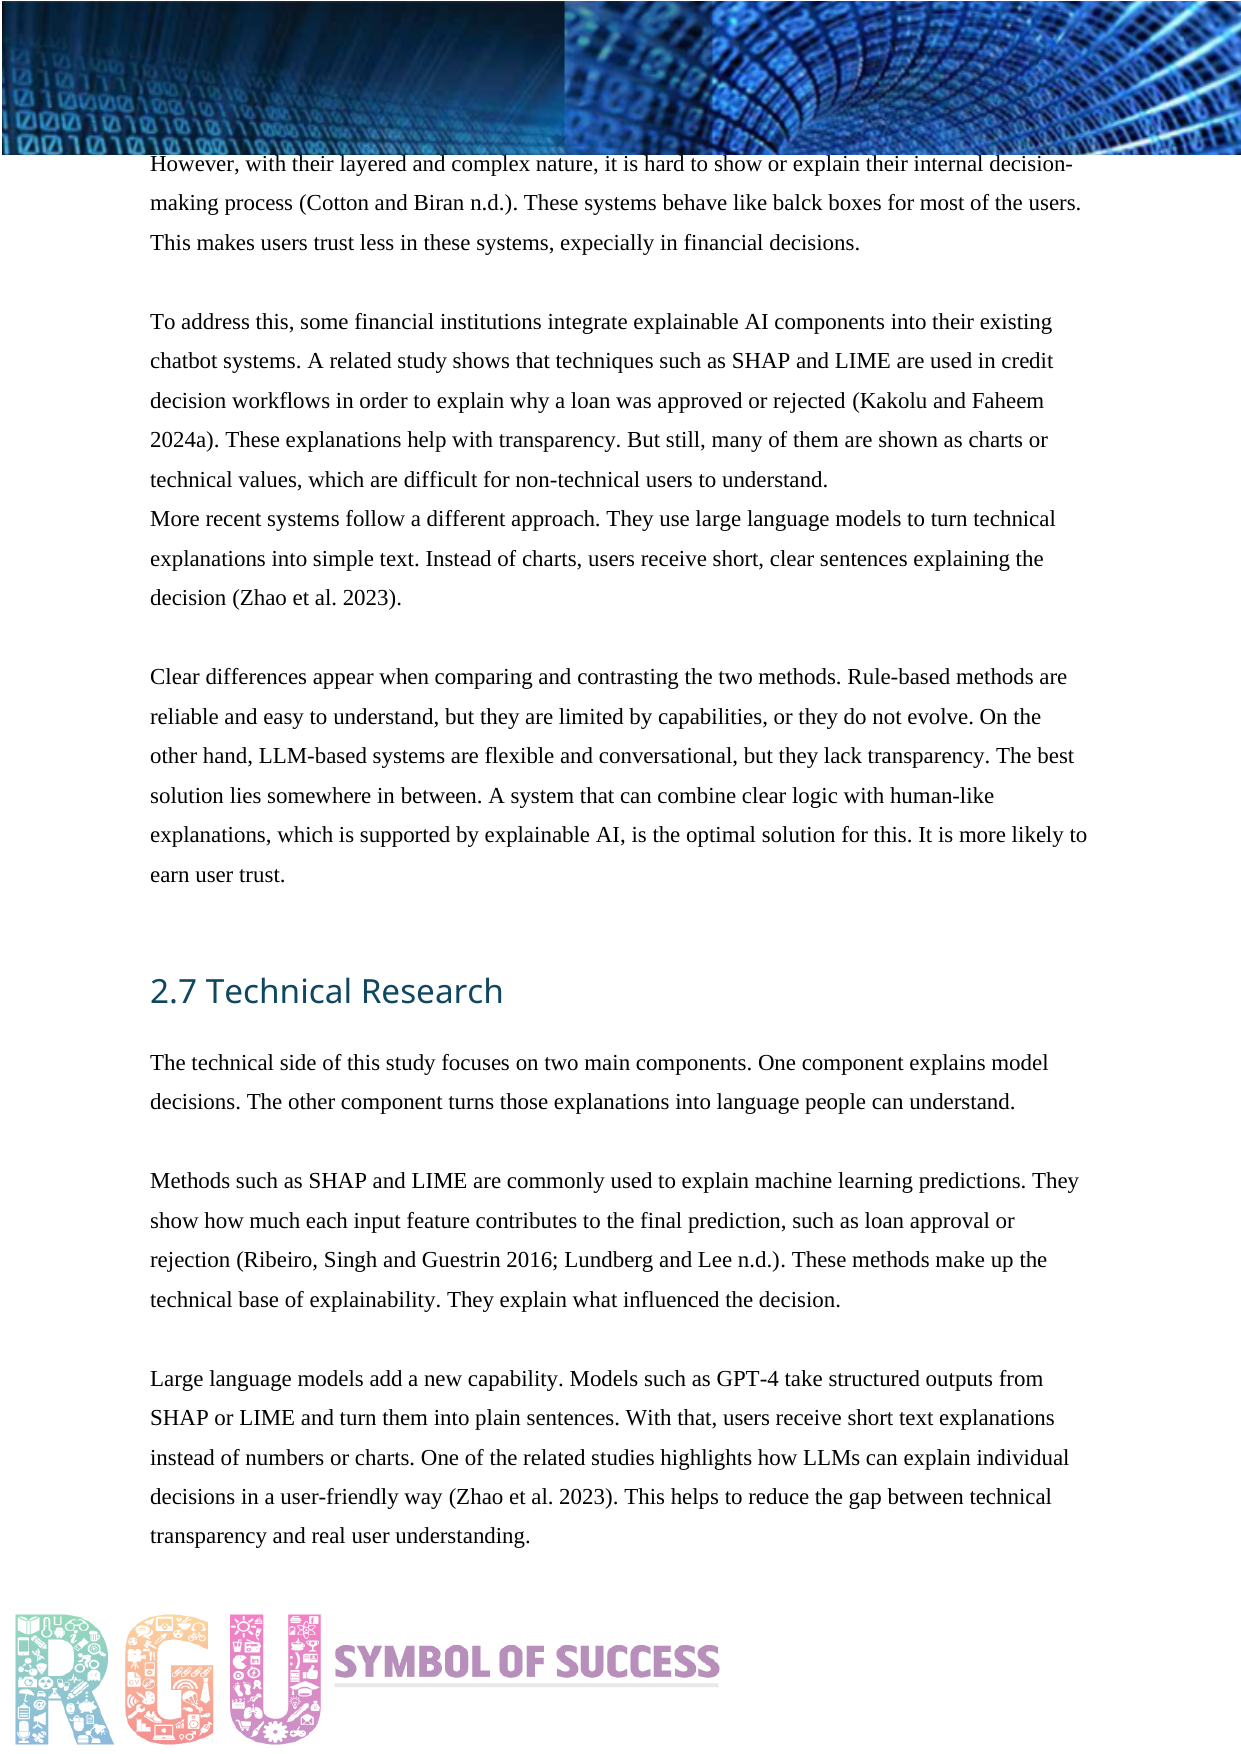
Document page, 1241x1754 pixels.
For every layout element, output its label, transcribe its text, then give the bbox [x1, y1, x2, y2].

text To address this, some financial institutions integrate explainable AI components into their existing chatbot systems. A related study shows that techniques such as SHAP and LIME are used in credit decision workflows in order to explain why a loan was approved or rejected (Kakolu and Faheem 2024a). These explanations help with transparency. But still, many of them are shown as charts or technical values, which are difficult for non-technical users to understand. [150, 308, 1090, 492]
picture [2, 1, 1241, 155]
text Large language models add a new capability. Models such as GPT-4 take structured outputs from SHAP or LIME and turn them into plain sentences. With that, users receive short text explanations instead of numbers or charts. One of the related studies highlights how LLMs can explain individual decisions in a user-friendly way (Zhao et al. 2023). This helps to reduce the gap between technical transparency and real user understanding. [150, 1365, 1090, 1549]
text The technical side of this study focuses on two main components. One component explains model decisions. The other component turns those explanations into language people can understand. [150, 1049, 1090, 1115]
subtitle 2.7 Technical Research [150, 968, 1090, 1014]
subtitle Trust survey storage [1, 1603, 733, 1754]
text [150, 150, 1090, 255]
text Clear differences appear when comparing and contrasting the two methods. Rule-based methods are reliable and easy to understand, but they are limited by capabilities, or they do not evolve. On the other hand, LLM-based systems are flexible and conversational, but they lack transparency. The best solution lies somewhere in between. A system that can combine clear logic with human-like explanations, which is supported by explainable AI, is the optimal solution for this. It is more likely to earn user trust. [150, 663, 1090, 887]
text Methods such as SHAP and LIME are commonly used to explain machine learning predictions. They show how much each input feature contributes to the final prediction, such as loan approval or rejection (Ribeiro, Singh and Guestrin 2016; Lundberg and Lee n.d.). These methods make up the technical base of explainability. They explain what influenced the decision. [150, 1167, 1090, 1312]
text More recent systems follow a different approach. They use large language models to turn technical explanations into simple text. Instead of charts, users receive short, clear sentences explaining the decision (Zhao et al. 2023). [150, 505, 1090, 611]
